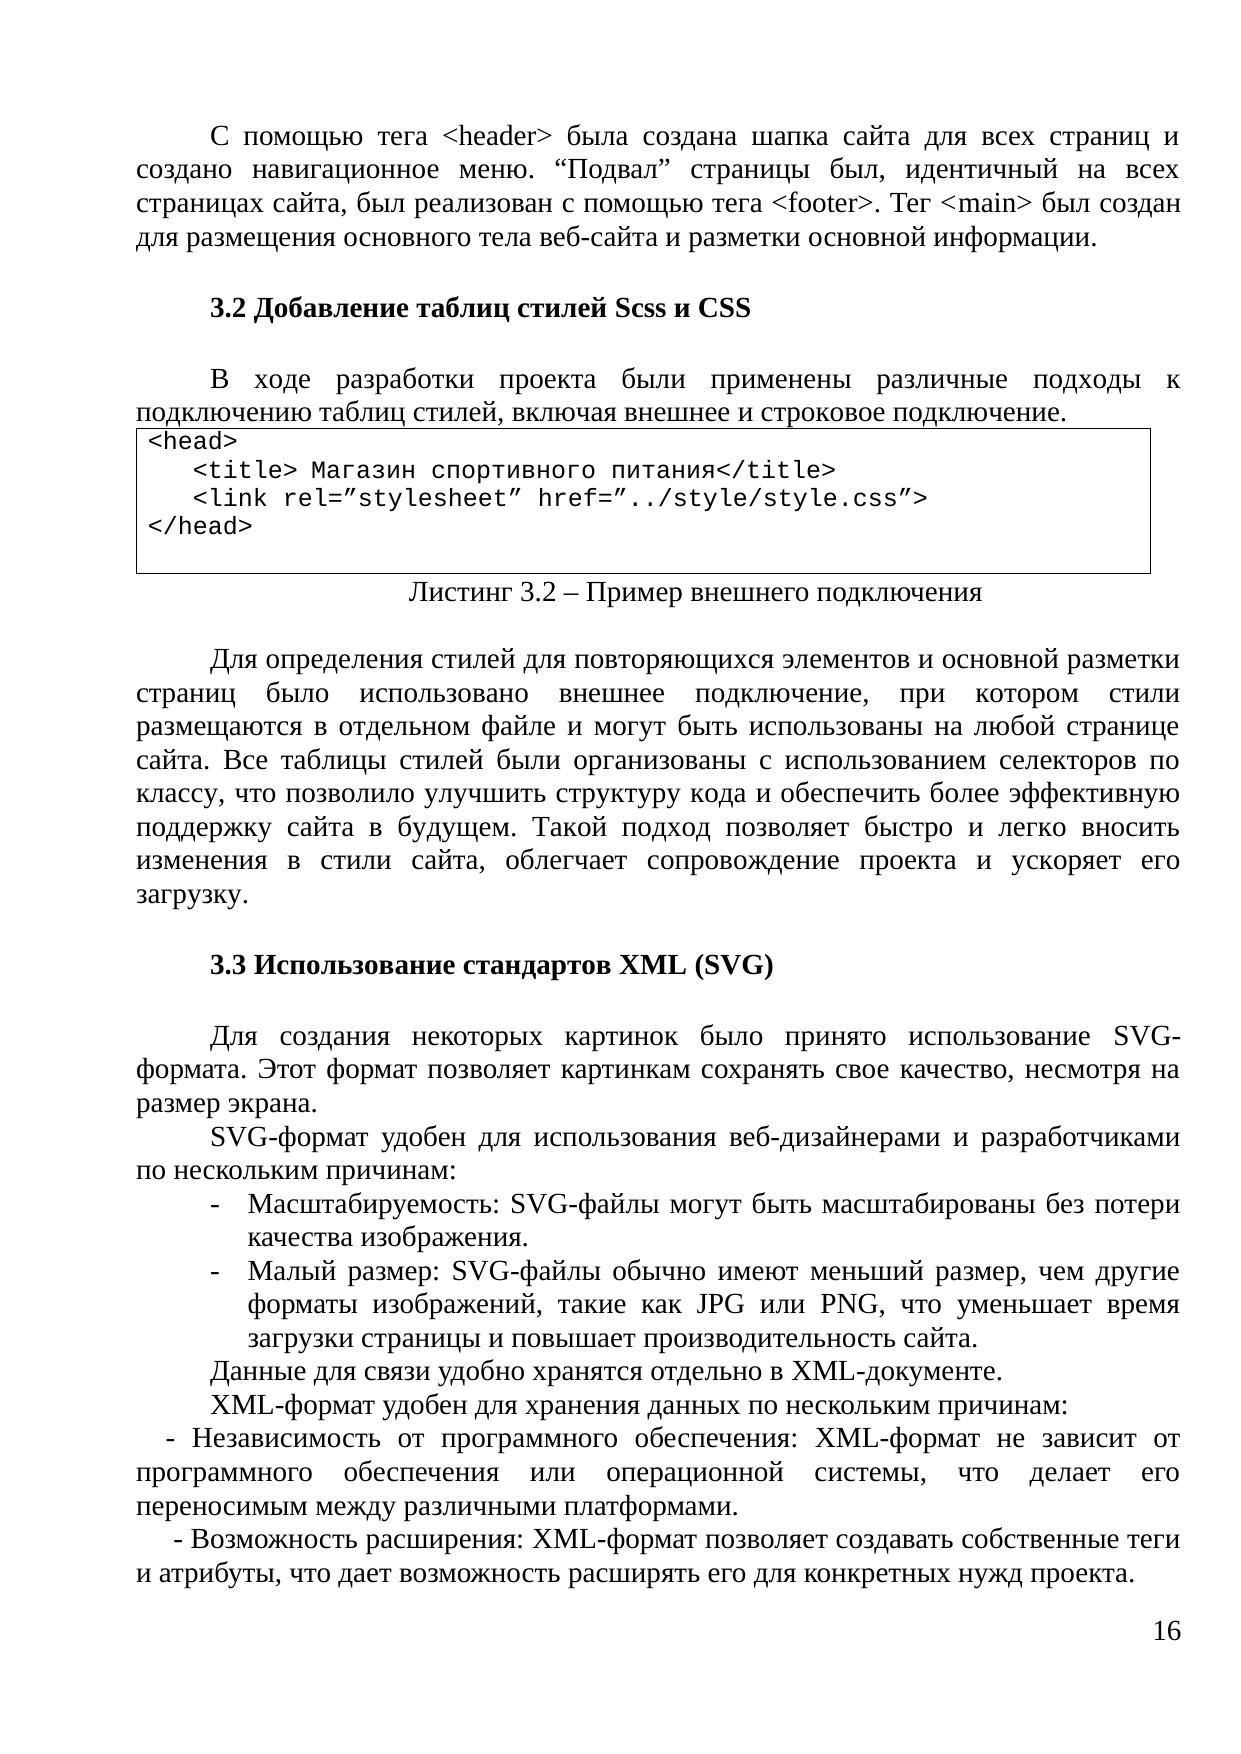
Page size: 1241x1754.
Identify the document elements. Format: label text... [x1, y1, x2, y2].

text В ходе разработки проекта были применены различные подходы к подключению таблиц стилей, включая внешнее и строковое подключение. [136, 361, 1181, 428]
text Для определения стилей для повторяющихся элементов и основной разметки страниц было использовано внешнее подключение, при котором стили размещаются в отдельном файле и могут быть использованы на любой странице сайта. Все таблицы стилей были организованы с использованием селекторов по классу, что позволило улучшить структуру кода и обеспечить более эффективную поддержку сайта в будущем. Такой подход позволяет быстро и легко вносить изменения в стили сайта, облегчает сопровождение проекта и ускоряет его загрузку. [136, 641, 1181, 909]
text SVG-формат удобен для использования веб-дизайнерами и разработчиками по нескольким причинам: [136, 1119, 1181, 1186]
text С помощью тега <header> была создана шапка сайта для всех страниц и создано навигационное меню. “Подвал” страницы был, идентичный на всех страницах сайта, был реализован с помощью тега <footer>. Тег <main> был создан для размещения основного тела веб-сайта и разметки основной информации. [136, 118, 1181, 252]
text - Независимость от программного обеспечения: XML-формат не зависит от программного обеспечения или операционной системы, что делает его переносимым между различными платформами. [136, 1421, 1181, 1521]
list Малый размер: SVG-файлы обычно имеют меньший размер, чем другие форматы изображений, такие как JPG или PNG, что уменьшает время загрузки страницы и повышает производительность сайта. [210, 1253, 1181, 1353]
table_header <head> <title> Магазин спортивного питания</title> <link rel=”stylesheet” href=”../style/style.css”> </head> [137, 429, 1150, 573]
text - Возможность расширения: XML-формат позволяет создавать собственные теги и атрибуты, что дает возможность расширять его для конкретных нужд проекта. [136, 1521, 1181, 1588]
text Листинг 3.2 – Пример внешнего подключения [136, 574, 1181, 608]
text XML-формат удобен для хранения данных по нескольким причинам: [136, 1387, 1181, 1421]
text Данные для связи удобно хранятся отдельно в XML-документе. [136, 1353, 1181, 1387]
text Для создания некоторых картинок было принято использование SVG-формата. Этот формат позволяет картинкам сохранять свое качество, несмотря на размер экрана. [136, 1018, 1181, 1119]
text 3.2 Добавление таблиц стилей Scss и CSS [136, 290, 1181, 323]
list Масштабируемость: SVG-файлы могут быть масштабированы без потери качества изображения. [210, 1186, 1181, 1253]
text 3.3 Использование стандартов XML (SVG) [136, 947, 1181, 981]
